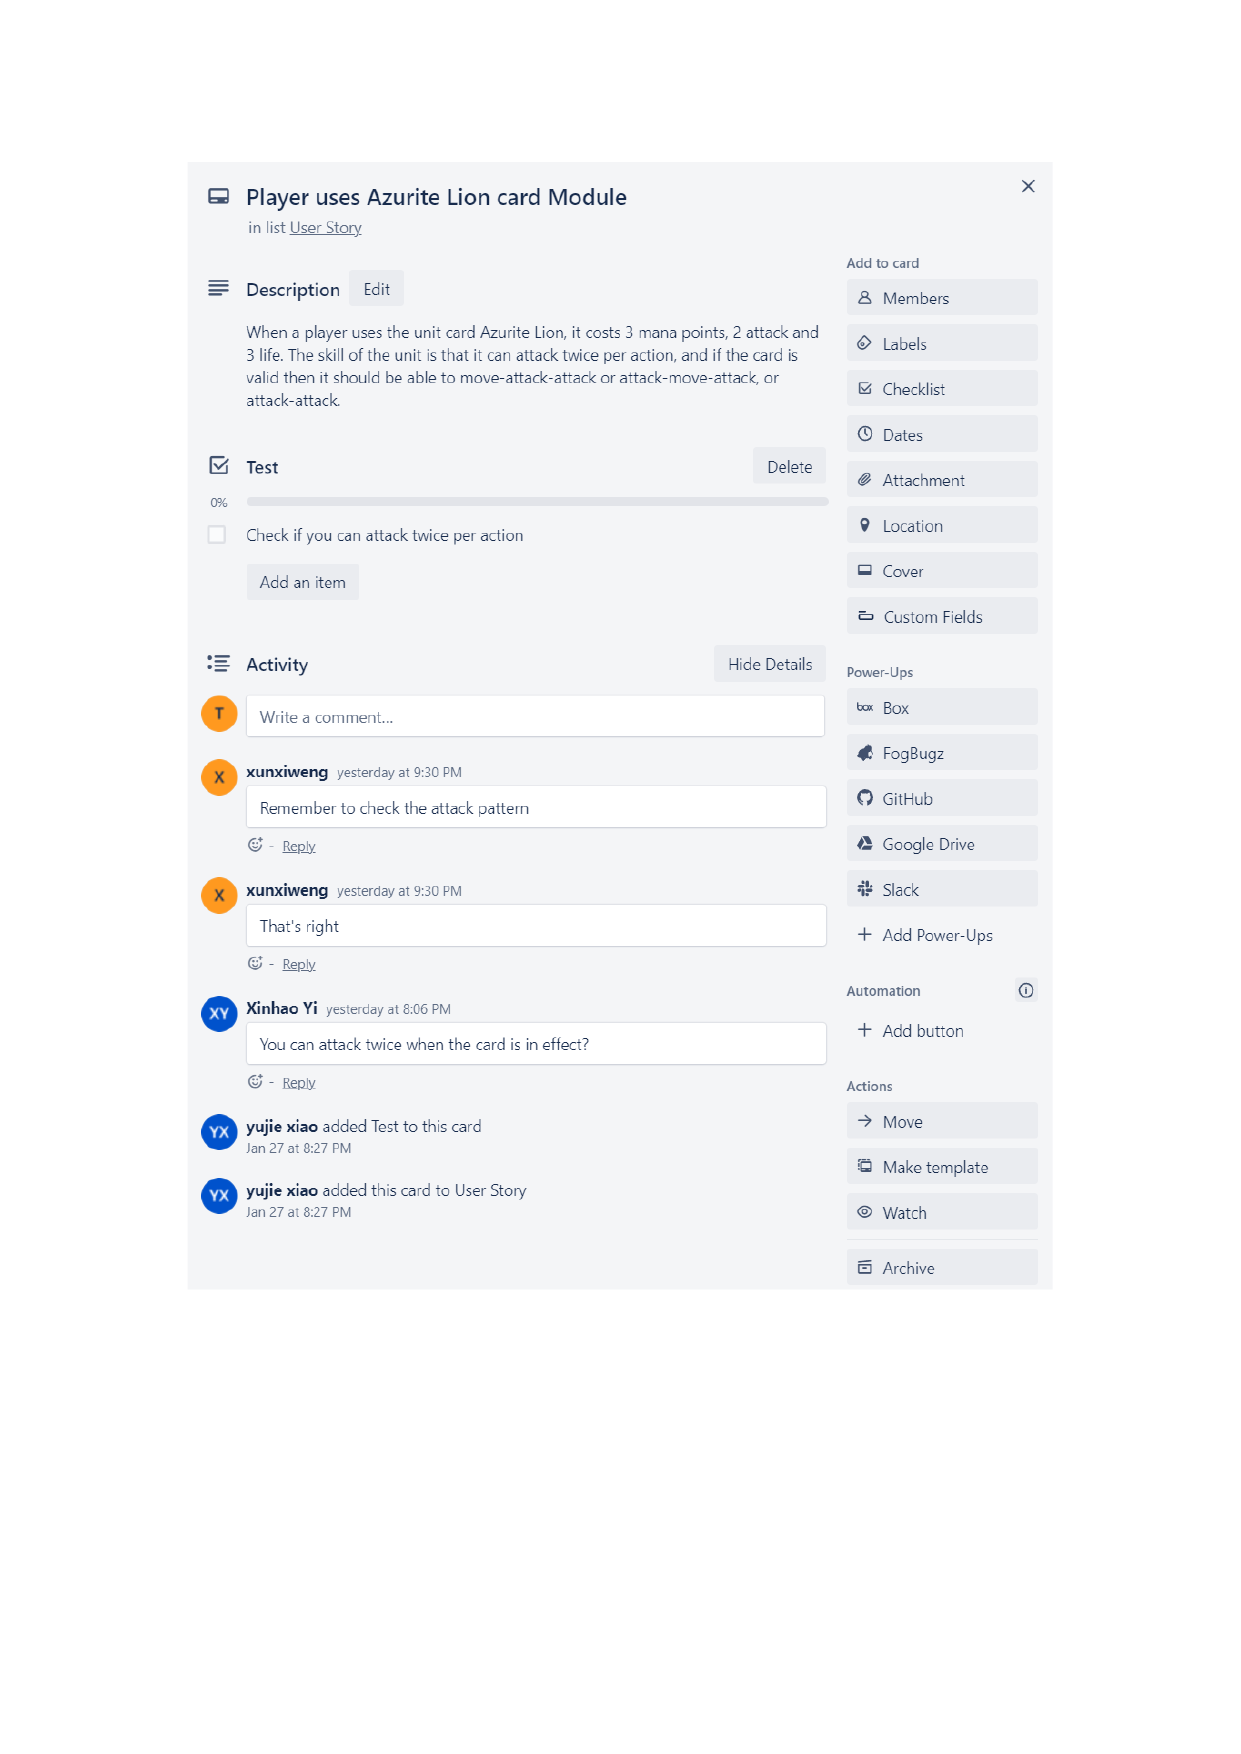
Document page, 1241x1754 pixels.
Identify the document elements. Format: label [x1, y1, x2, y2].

picture [187, 162, 1053, 1290]
